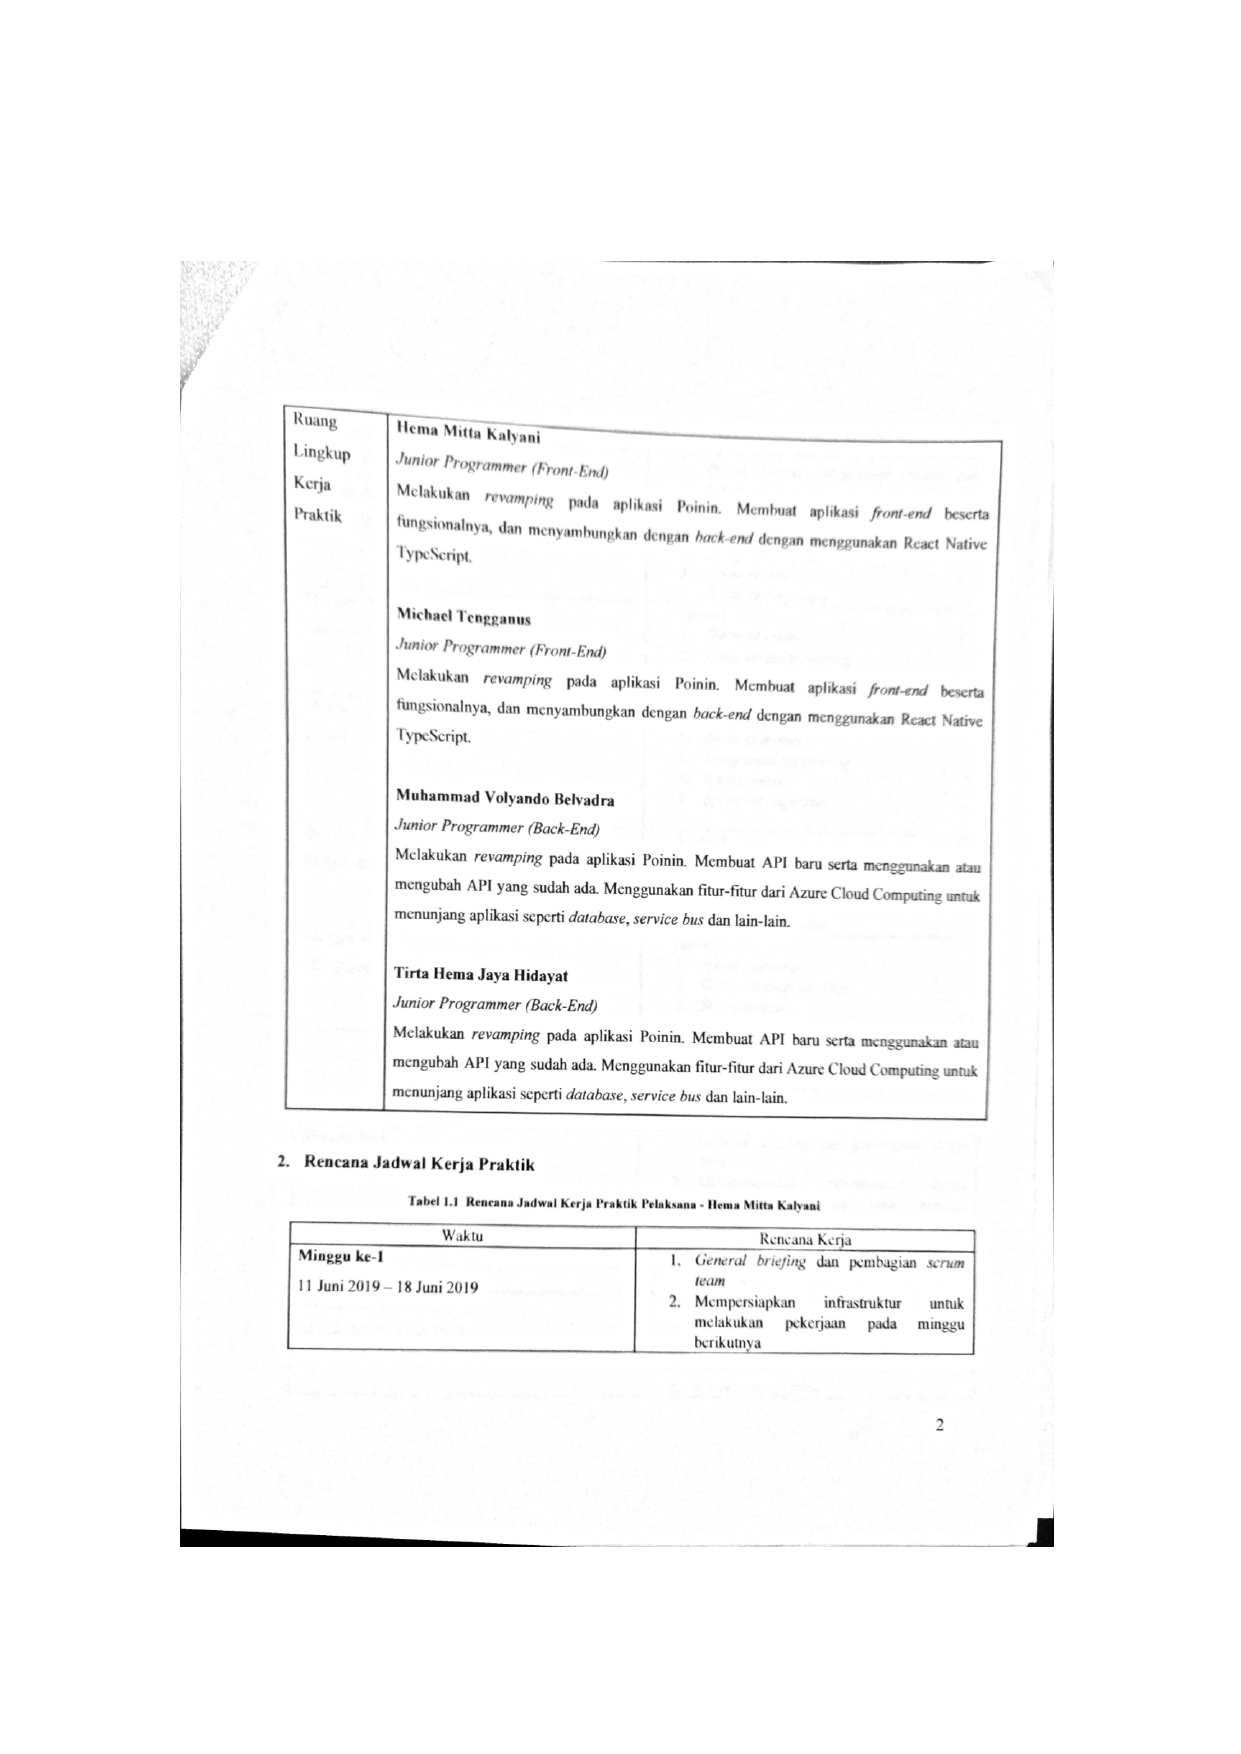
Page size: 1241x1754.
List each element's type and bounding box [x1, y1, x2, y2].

picture [181, 262, 1054, 1547]
